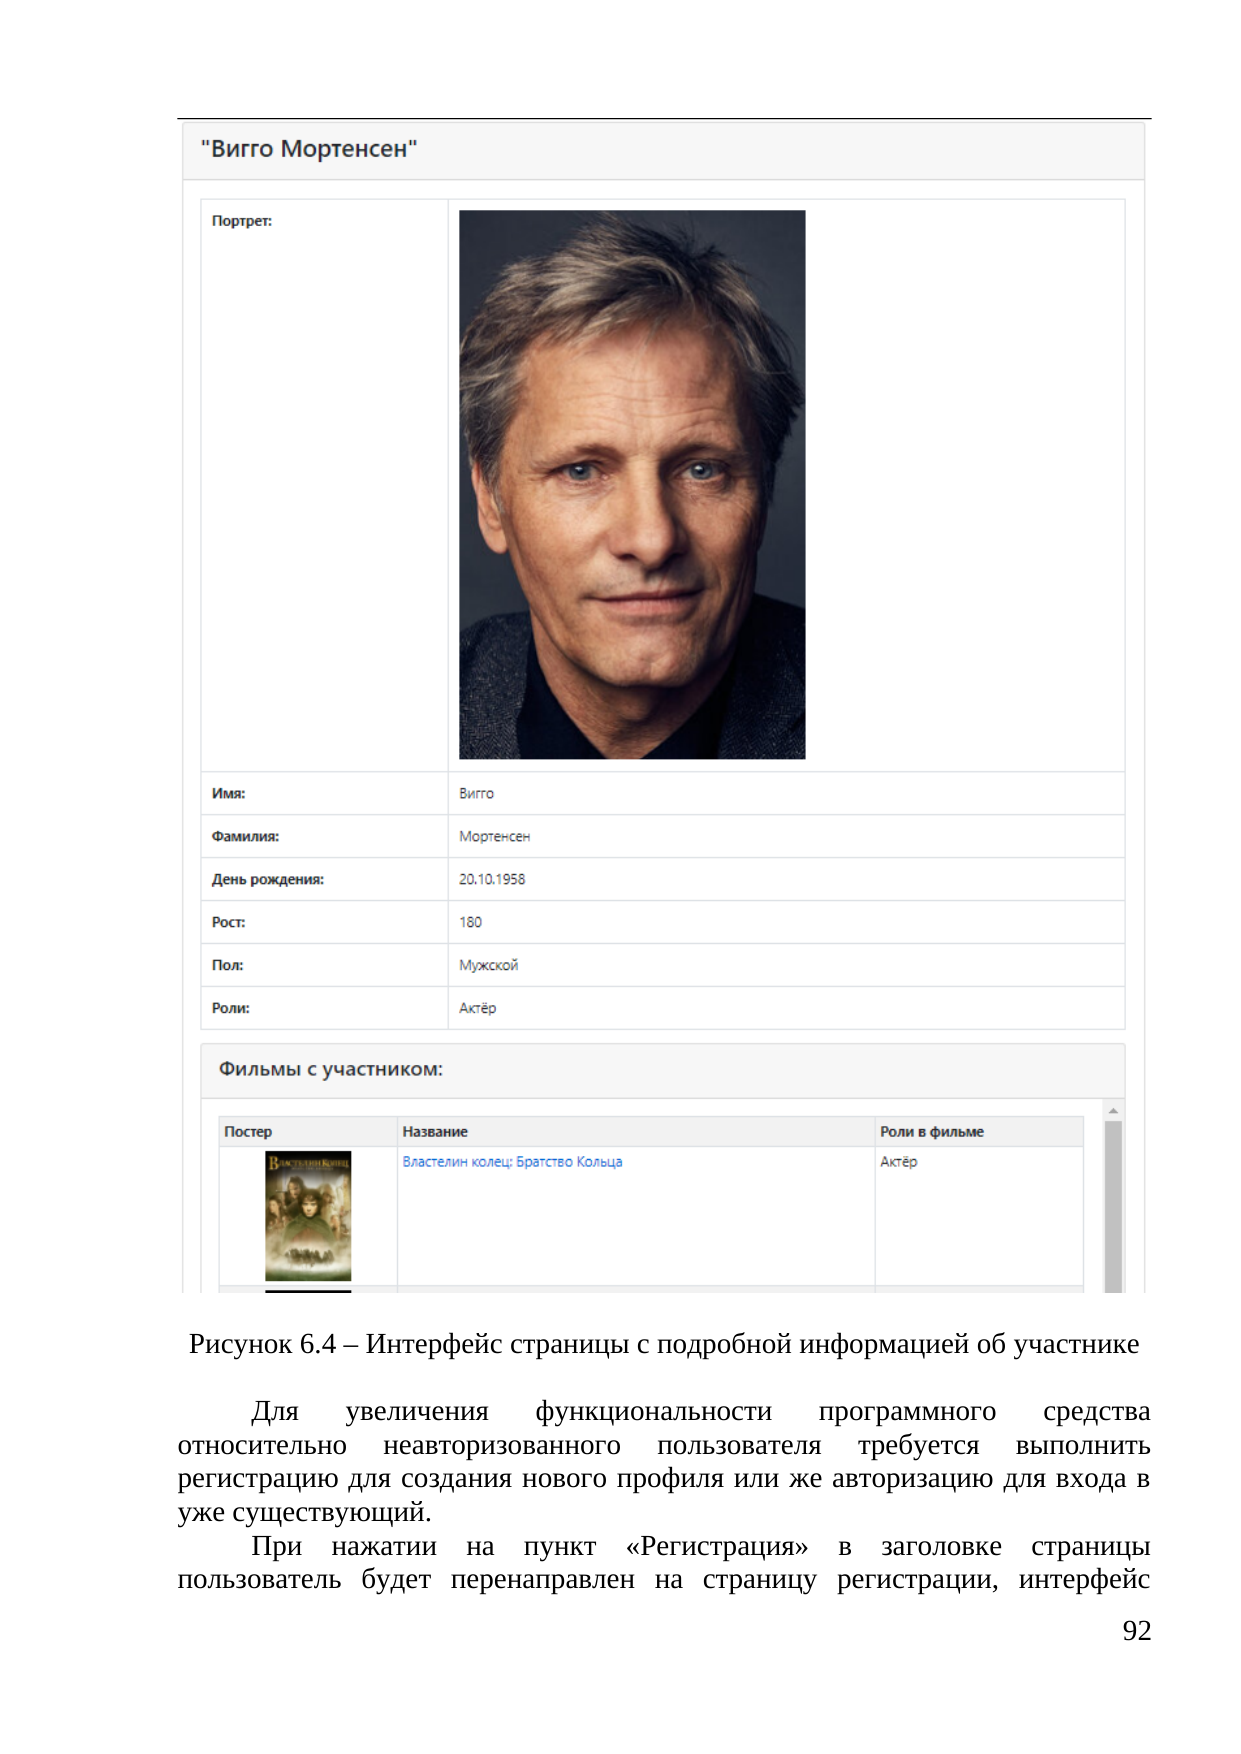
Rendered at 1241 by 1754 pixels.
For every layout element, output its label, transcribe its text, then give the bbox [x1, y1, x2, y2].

text Для увеличения функциональности программного средства относительно неавторизованного пользователя требуется выполнить регистрацию для создания нового профиля или же авторизацию для входа в уже существующий. [177, 1393, 1152, 1528]
text Рисунок 6.4 – Интерфейс страницы с подробной информацией об участнике [177, 1326, 1152, 1360]
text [177, 1528, 1152, 1595]
picture [177, 118, 1152, 1293]
